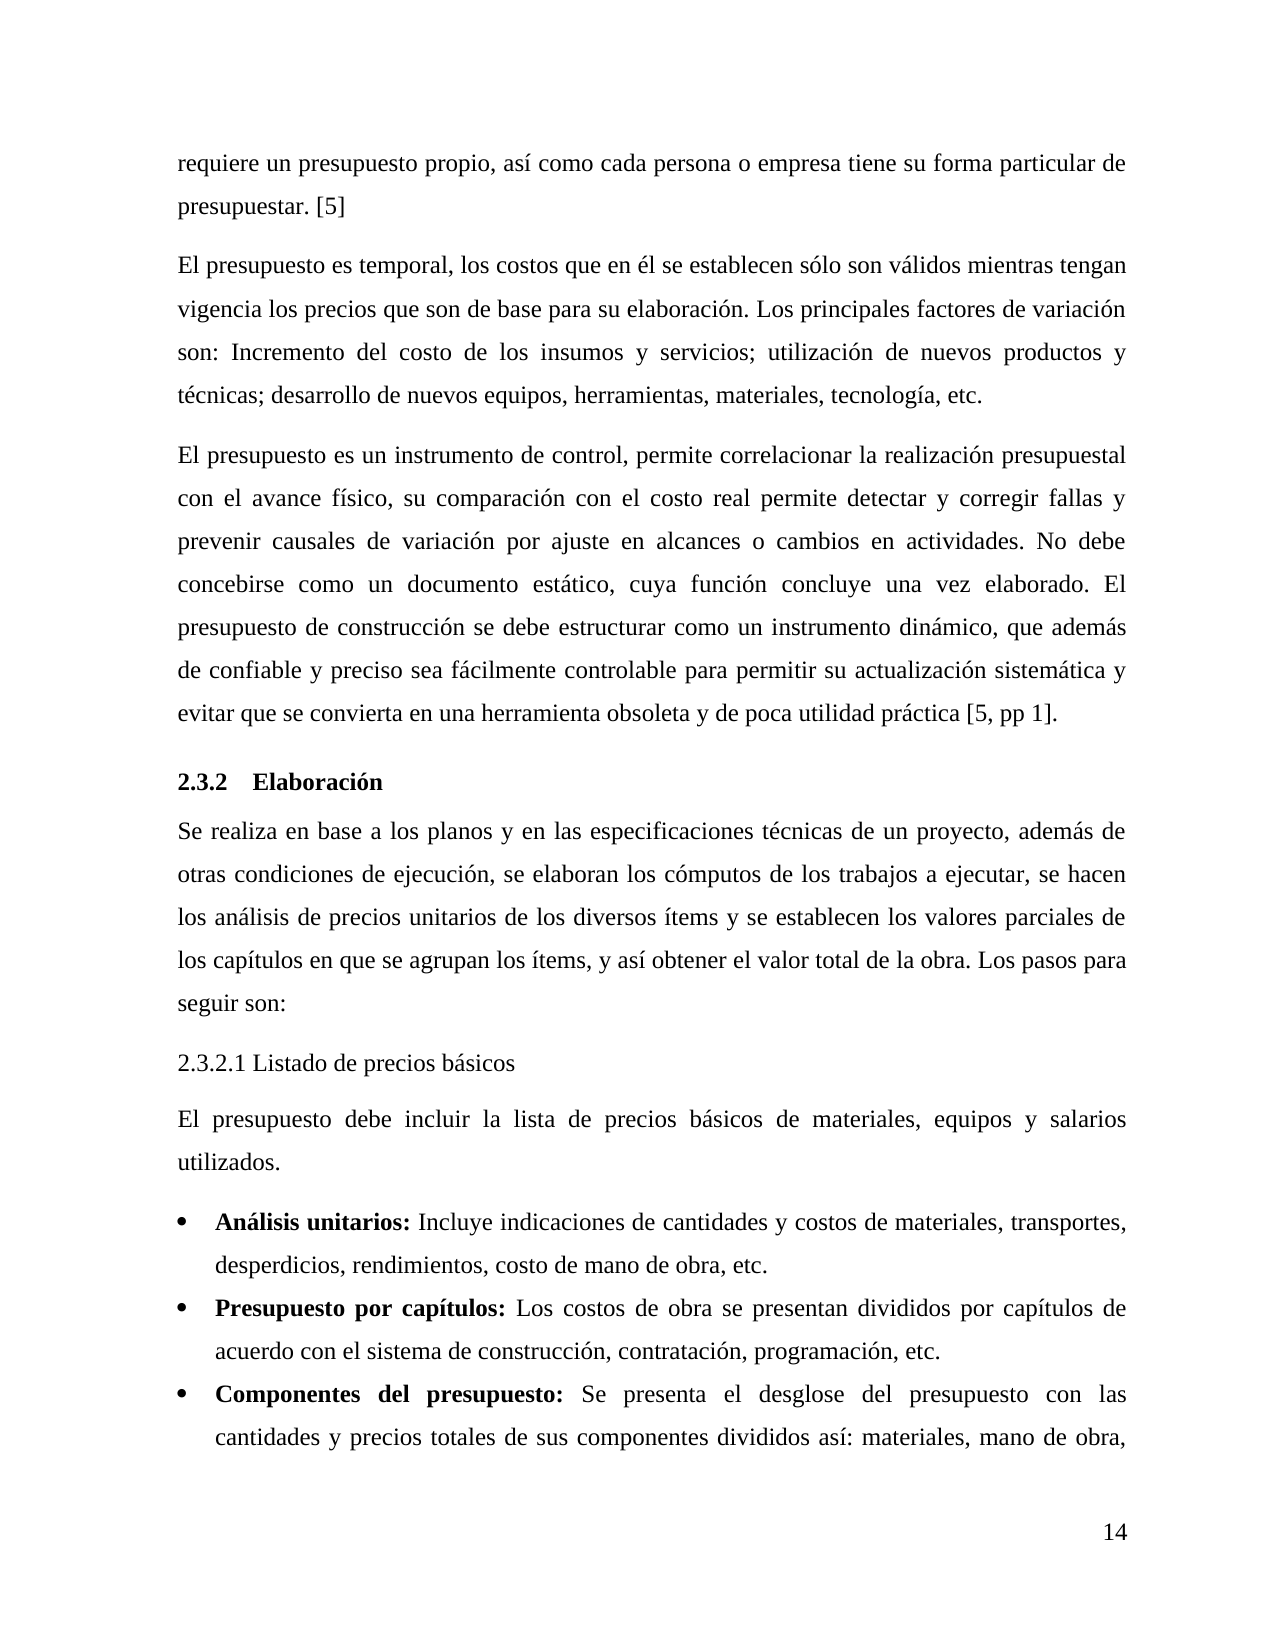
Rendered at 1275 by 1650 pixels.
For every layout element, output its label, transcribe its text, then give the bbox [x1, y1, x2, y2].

text El presupuesto es temporal, los costos que en él se establecen sólo son válidos mientras tengan vigencia los precios que son de base para su elaboración. Los principales factores de variación son: Incremento del costo de los insumos y servicios; utilización de nuevos productos y técnicas; desarrollo de nuevos equipos, herramientas, materiales, tecnología, etc. [177, 251, 1127, 409]
text El presupuesto es un instrumento de control, permite correlacionar la realización presupuestal con el avance físico, su comparación con el costo real permite detectar y corregir fallas y prevenir causales de variación por ajuste en alcances o cambios en actividades. No debe concebirse como un documento estático, cuya función concluye una vez elaborado. El presupuesto de construcción se debe estructurar como un instrumento dinámico, que además de confiable y preciso sea fácilmente controlable para permitir su actualización sistemática y evitar que se convierta en una herramienta obsoleta y de poca utilidad práctica [5, pp 1]. [177, 440, 1127, 727]
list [177, 1379, 1127, 1451]
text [177, 148, 1127, 219]
list Presupuesto por capítulos: Los costos de obra se presentan divididos por capítulos de acuerdo con el sistema de construcción, contratación, programación, etc. [177, 1293, 1127, 1365]
subtitle Elaboración [177, 767, 1127, 795]
text Se realiza en base a los planos y en las especificaciones técnicas de un proyecto, además de otras condiciones de ejecución, se elaboran los cómputos de los trabajos a ejecutar, se hacen los análisis de precios unitarios de los diversos ítems y se establecen los valores parciales de los capítulos en que se agrupan los ítems, y así obtener el valor total de la obra. Los pasos para seguir son: [177, 816, 1127, 1017]
text El presupuesto debe incluir la lista de precios básicos de materiales, equipos y salarios utilizados. [177, 1104, 1127, 1176]
subtitle Listado de precios básicos [177, 1048, 1127, 1077]
subtitle Análisis unitarios: Incluye indicaciones de cantidades y costos de materiales, transportes, desperdicios, rendimientos, costo de mano de obra, etc. [177, 1207, 1127, 1279]
